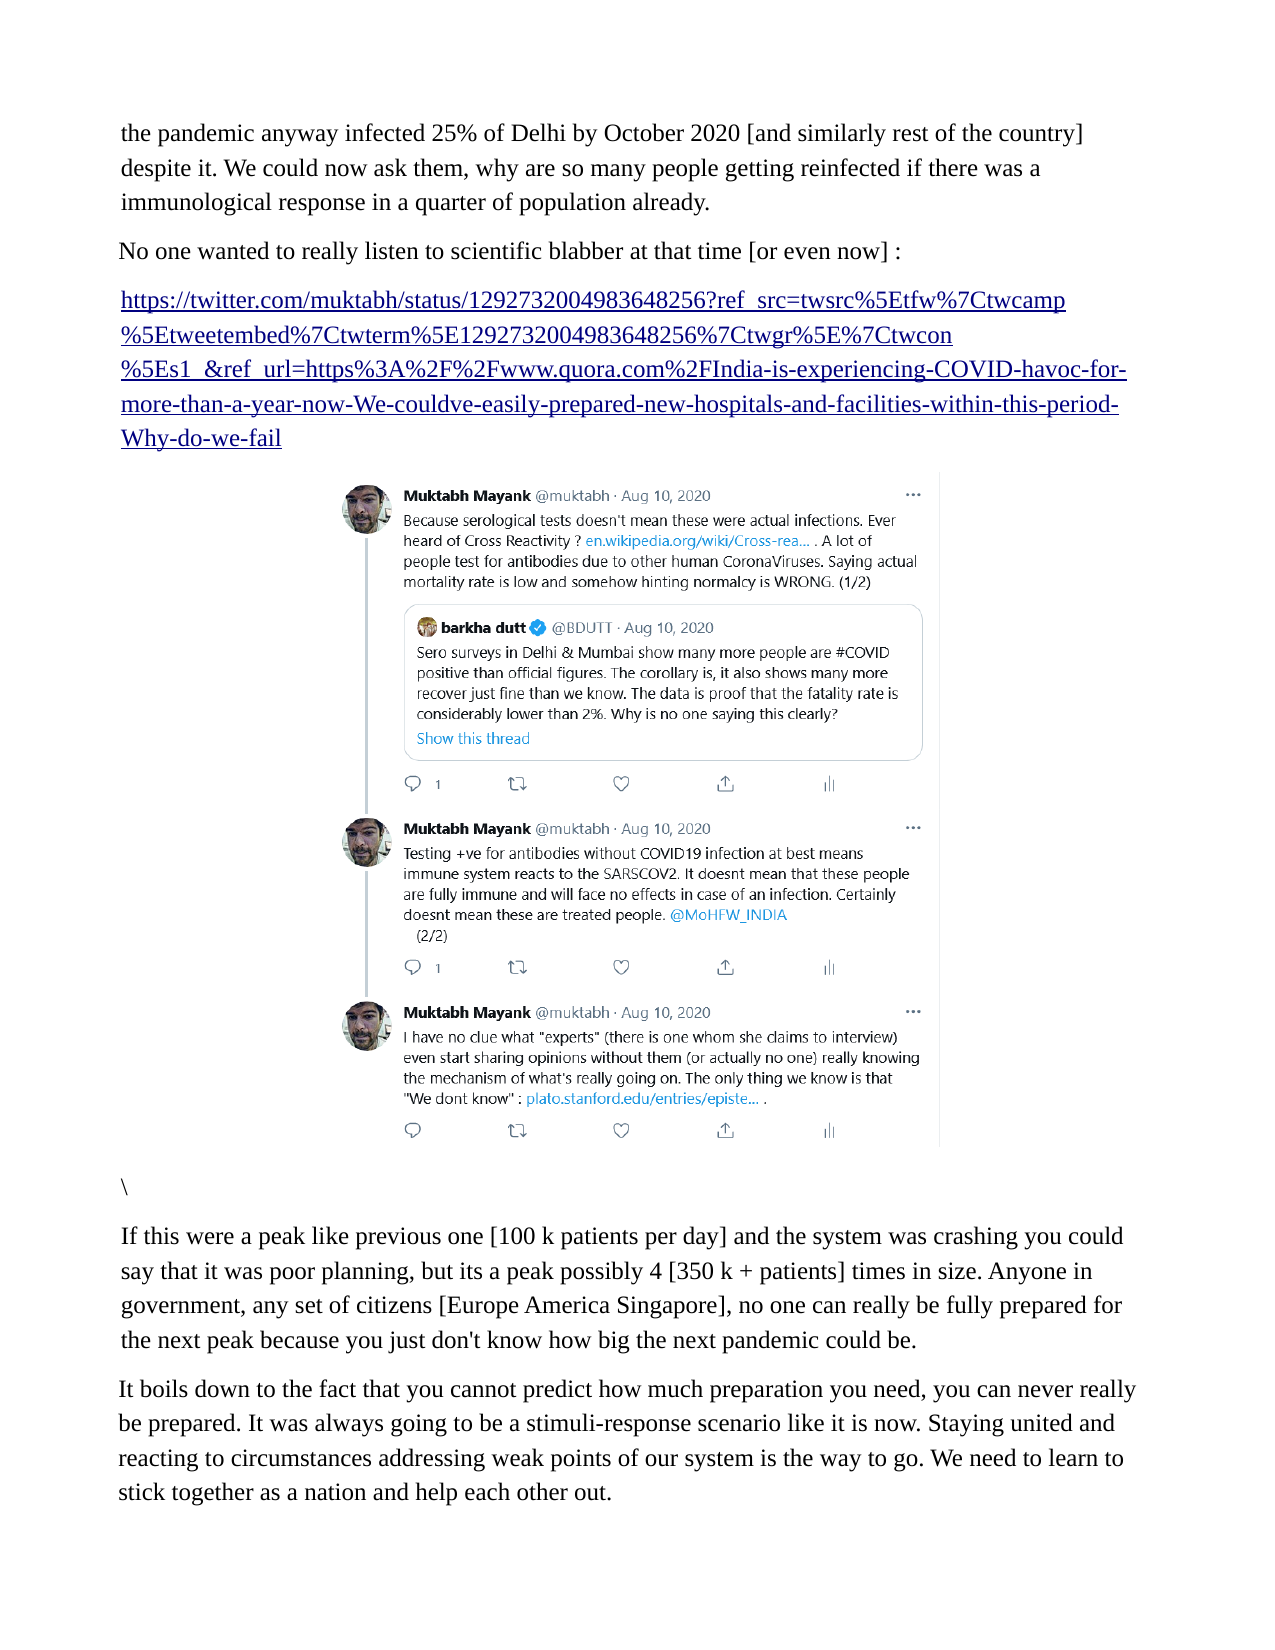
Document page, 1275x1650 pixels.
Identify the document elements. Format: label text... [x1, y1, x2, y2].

picture [332, 472, 943, 1147]
text https://twitter.com/muktabh/status/1292732004983648256?ref_src=twsrc%5Etfw%7Ctwcamp%5Etweetembed%7Ctwterm%5E1292732004983648256%7Ctwgr%5E%7Ctwcon%5Es1_&ref_url=https%3A%2F%2Fwww.quora.com%2FIndia-is-experiencing-COVID-havoc-for-more-than-a-year-now-We-couldve-easily-prepared-new-hospitals-and-facilities-within-this-period-Why-do-we-fail [121, 285, 1157, 452]
text If this were a peak like previous one [100 k patients per day] and the system was crashing you could say that it was poor planning, but its a peak possibly 4 [350 k + patients] times in size. Anyone in government, any set of citizens [Europe America Singapore], no one can really be fully prepared for the next peak because you just don't know how big the next pandemic could be. [121, 1221, 1157, 1353]
text It boils down to the fact that you cannot predict how much preparation you need, you can never really be prepared. It was always going to be a stimuli-response scenario like it is now. Staying united and reacting to circumstances addressing weak points of our system is the way to go. We need to learn to stick together as a nation and help each other out. [118, 1374, 1157, 1506]
text No one wanted to really listen to scientific blabber at that time [or even now] : [118, 236, 1157, 265]
